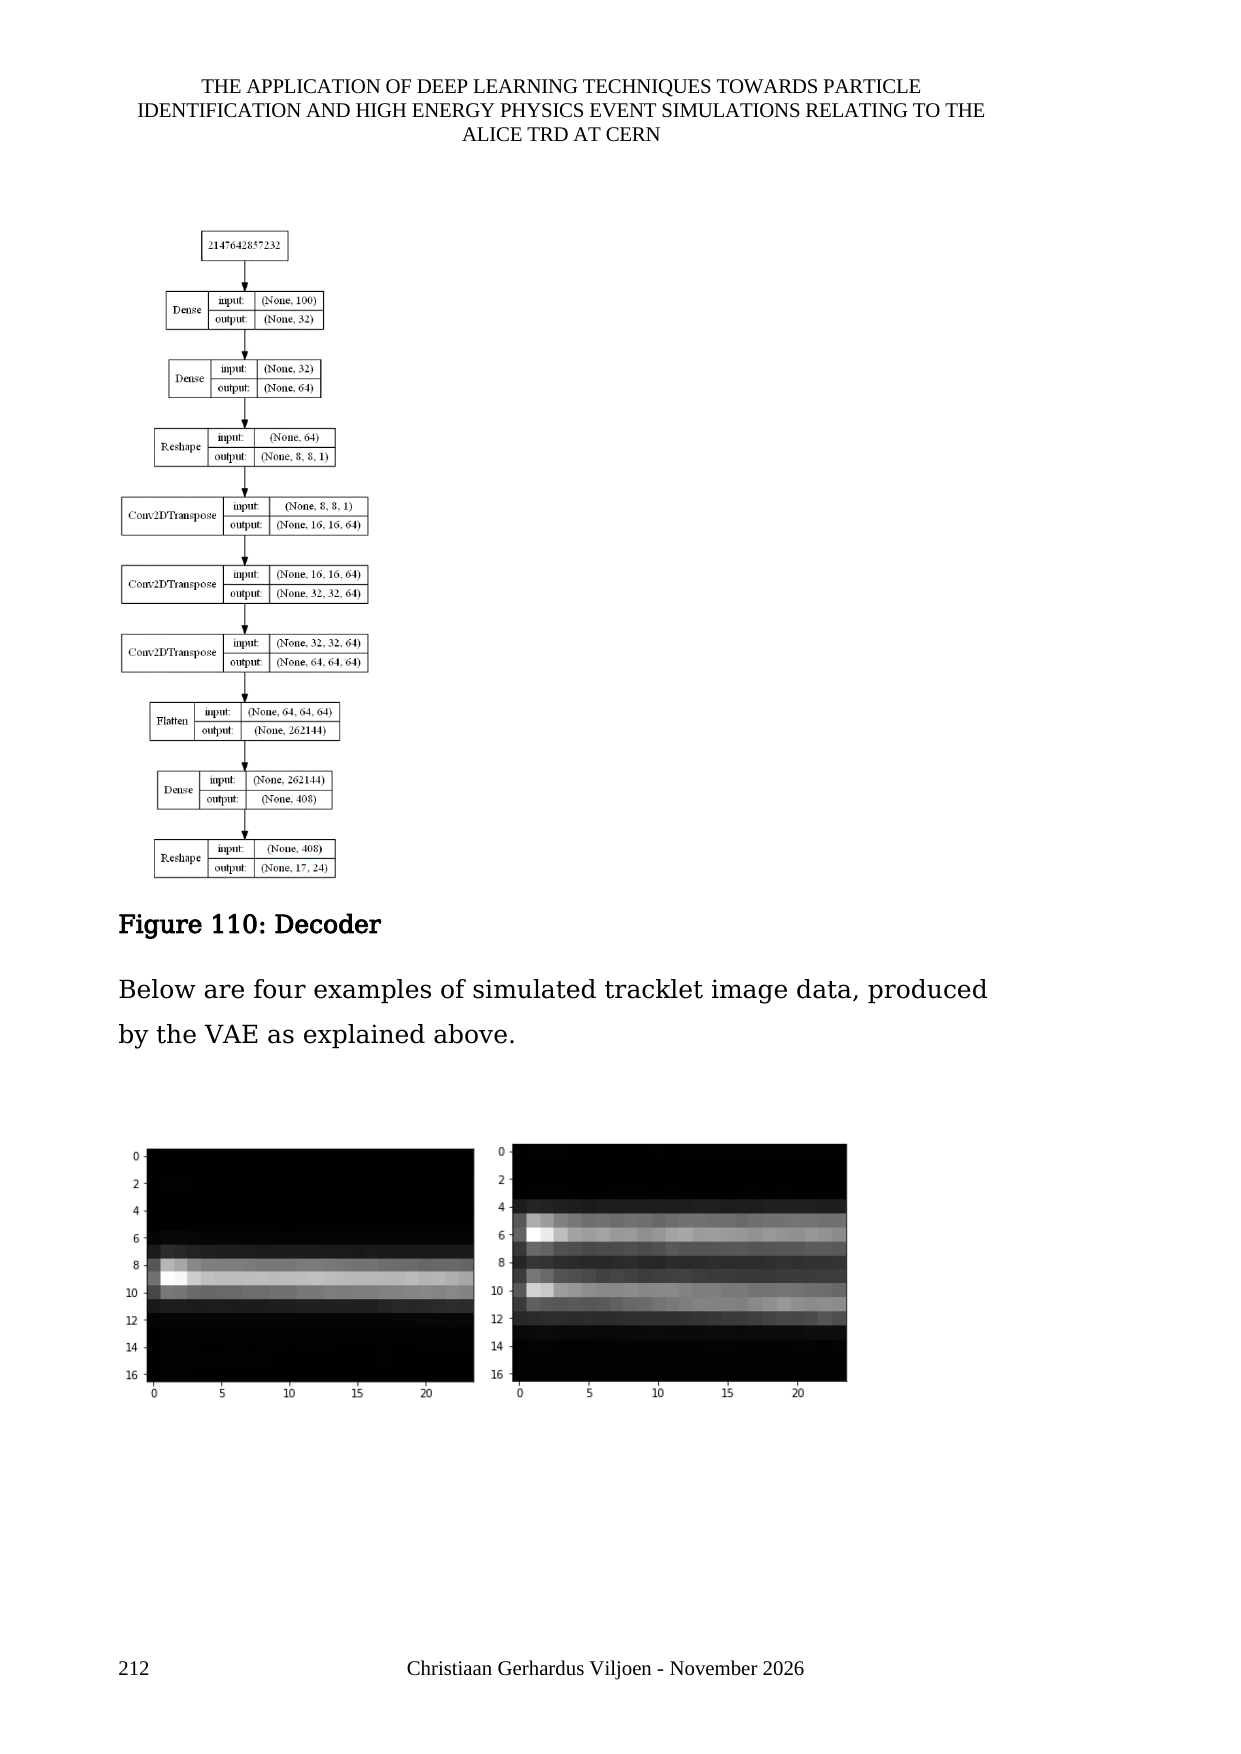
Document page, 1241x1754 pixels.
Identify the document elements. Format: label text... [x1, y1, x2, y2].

picture [118, 227, 371, 881]
text Below are four examples of simulated tracklet image data, produced by the VAE as explained above. [118, 974, 1004, 1049]
text Figure : Decoder [118, 908, 1004, 938]
picture [118, 1133, 857, 1407]
